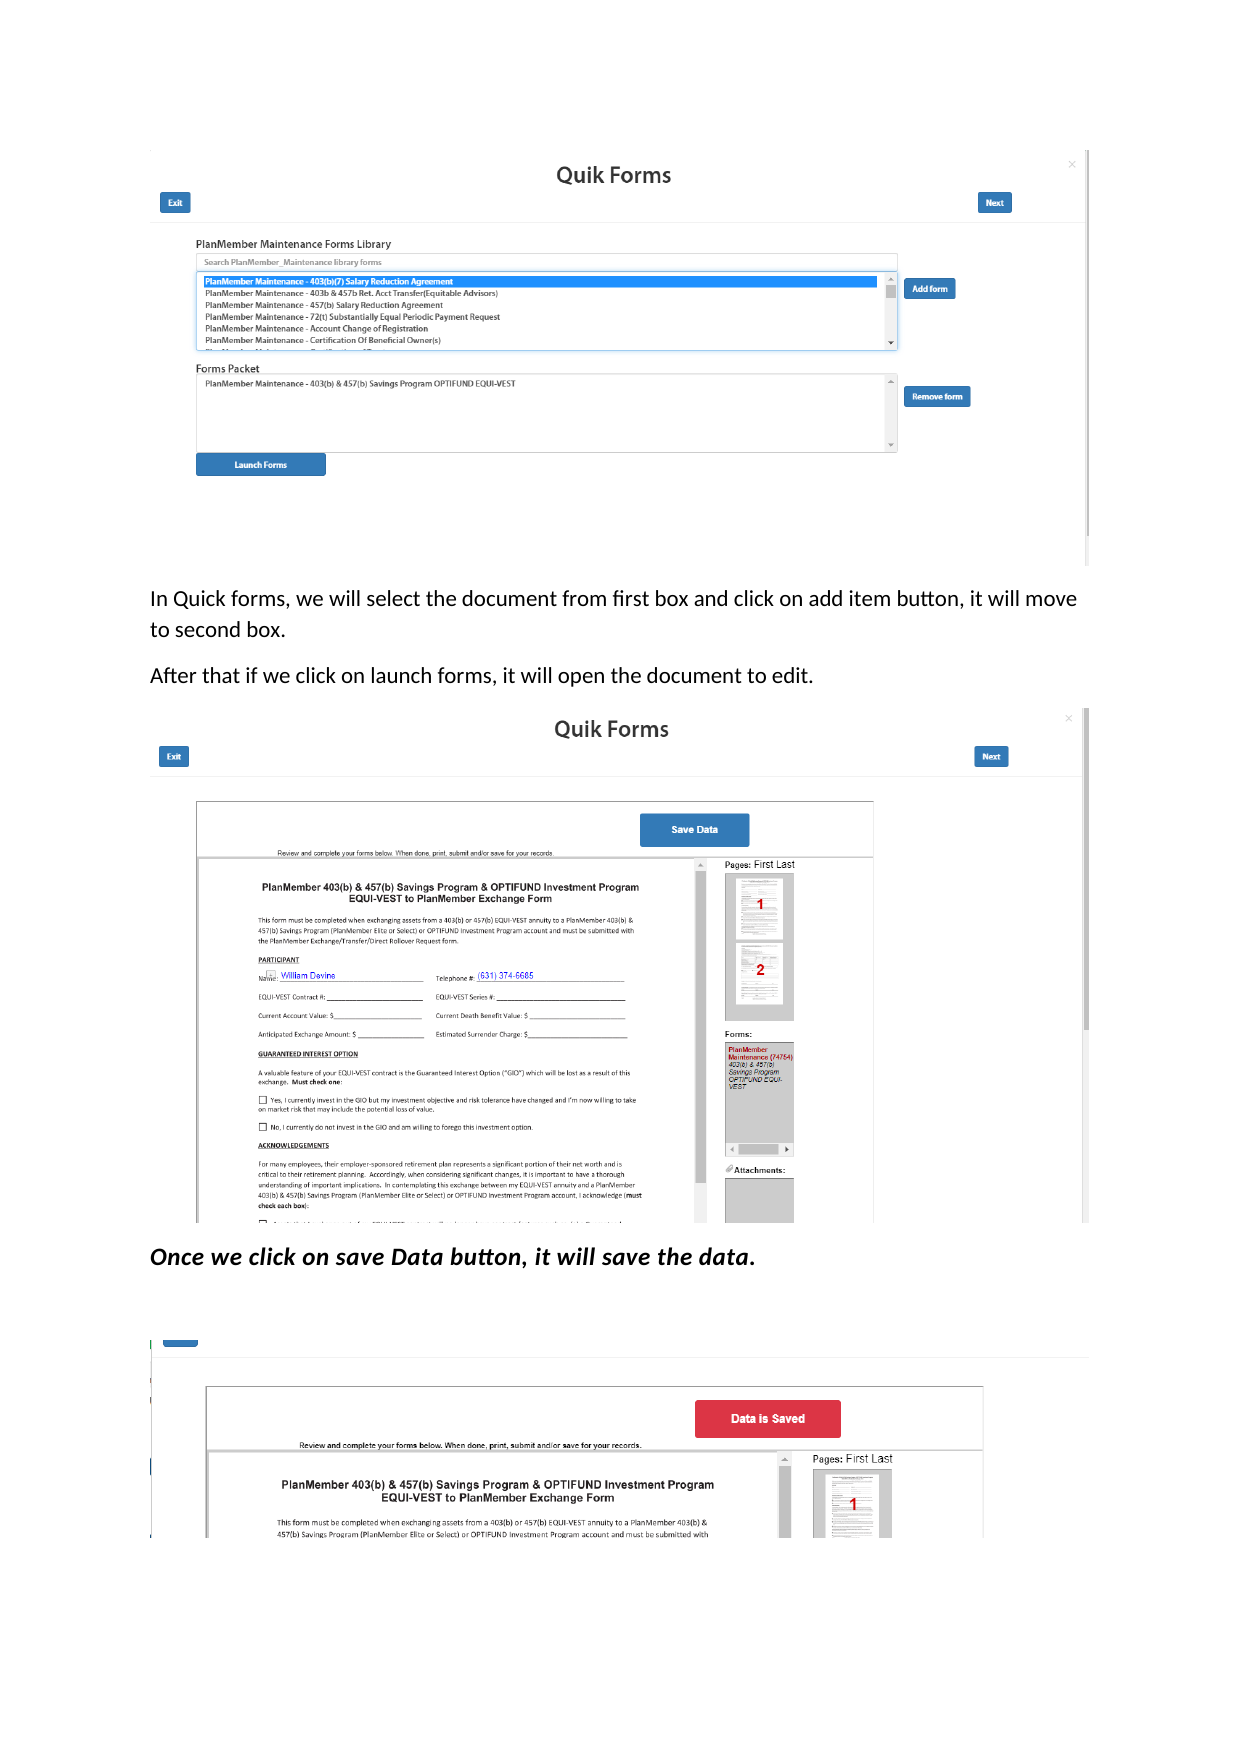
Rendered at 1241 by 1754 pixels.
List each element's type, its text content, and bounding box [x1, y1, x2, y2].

text After that if we click on launch forms, it will open the document to edit. [150, 662, 1090, 689]
picture [150, 708, 1089, 1223]
picture [150, 1340, 1089, 1538]
text Once we click on save Data button, it will save the data. [150, 1241, 1090, 1272]
text In Quick forms, we will select the document from first box and click on add item button, it will move to second box. [150, 584, 1090, 643]
picture [150, 150, 1089, 566]
